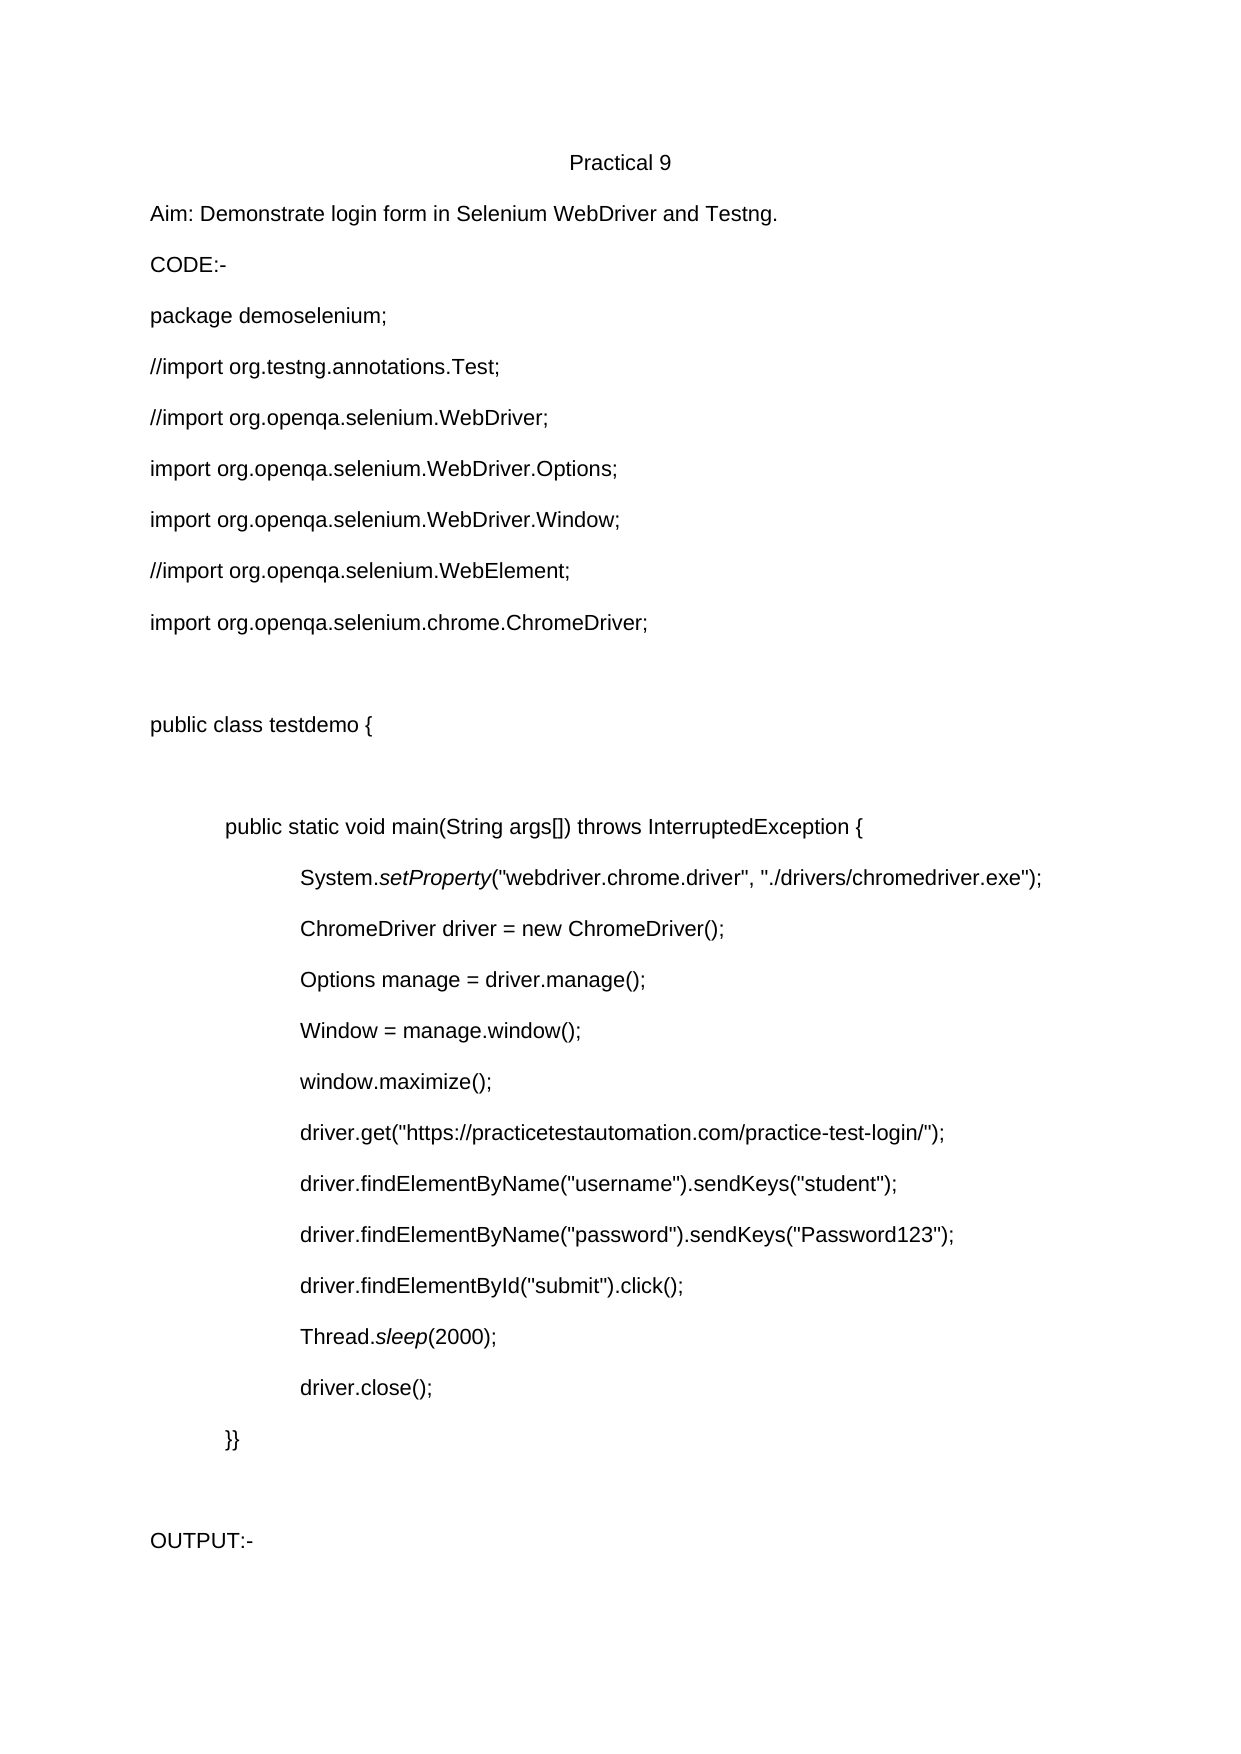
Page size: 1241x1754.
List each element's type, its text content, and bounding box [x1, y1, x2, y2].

text public class testdemo { [150, 711, 1090, 737]
text driver.findElementByName("username").sendKeys("student"); [150, 1171, 1090, 1196]
text System.setProperty("webdriver.chrome.driver", "./drivers/chromedriver.exe"); [150, 864, 1090, 890]
text import org.openqa.selenium.WebDriver.Window; [150, 507, 1090, 532]
text CODE:- [150, 252, 1090, 277]
text Aim: Demonstrate login form in Selenium WebDriver and Testng. [150, 201, 1090, 226]
text driver.findElementByName("password").sendKeys("Password123"); [150, 1222, 1090, 1247]
text //import org.openqa.selenium.WebDriver; [150, 405, 1090, 430]
text //import org.testng.annotations.Test; [150, 354, 1090, 379]
text window.maximize(); [150, 1069, 1090, 1094]
text Thread.sleep(2000); [150, 1324, 1090, 1349]
text import org.openqa.selenium.chrome.ChromeDriver; [150, 609, 1090, 634]
text import org.openqa.selenium.WebDriver.Options; [150, 456, 1090, 481]
text }} [150, 1426, 1090, 1451]
text driver.get("https://practicetestautomation.com/practice-test-login/"); [150, 1120, 1090, 1145]
text Window = manage.window(); [150, 1018, 1090, 1043]
text ChromeDriver driver = new ChromeDriver(); [150, 916, 1090, 941]
text OUTPUT:- [150, 1528, 1090, 1553]
text package demoselenium; [150, 303, 1090, 328]
text //import org.openqa.selenium.WebElement; [150, 558, 1090, 583]
text Options manage = driver.manage(); [150, 967, 1090, 992]
text Practical 9 [150, 150, 1090, 175]
text public static void main(String args[]) throws InterruptedException { [150, 813, 1090, 839]
text driver.close(); [150, 1375, 1090, 1400]
text driver.findElementById("submit").click(); [150, 1273, 1090, 1298]
